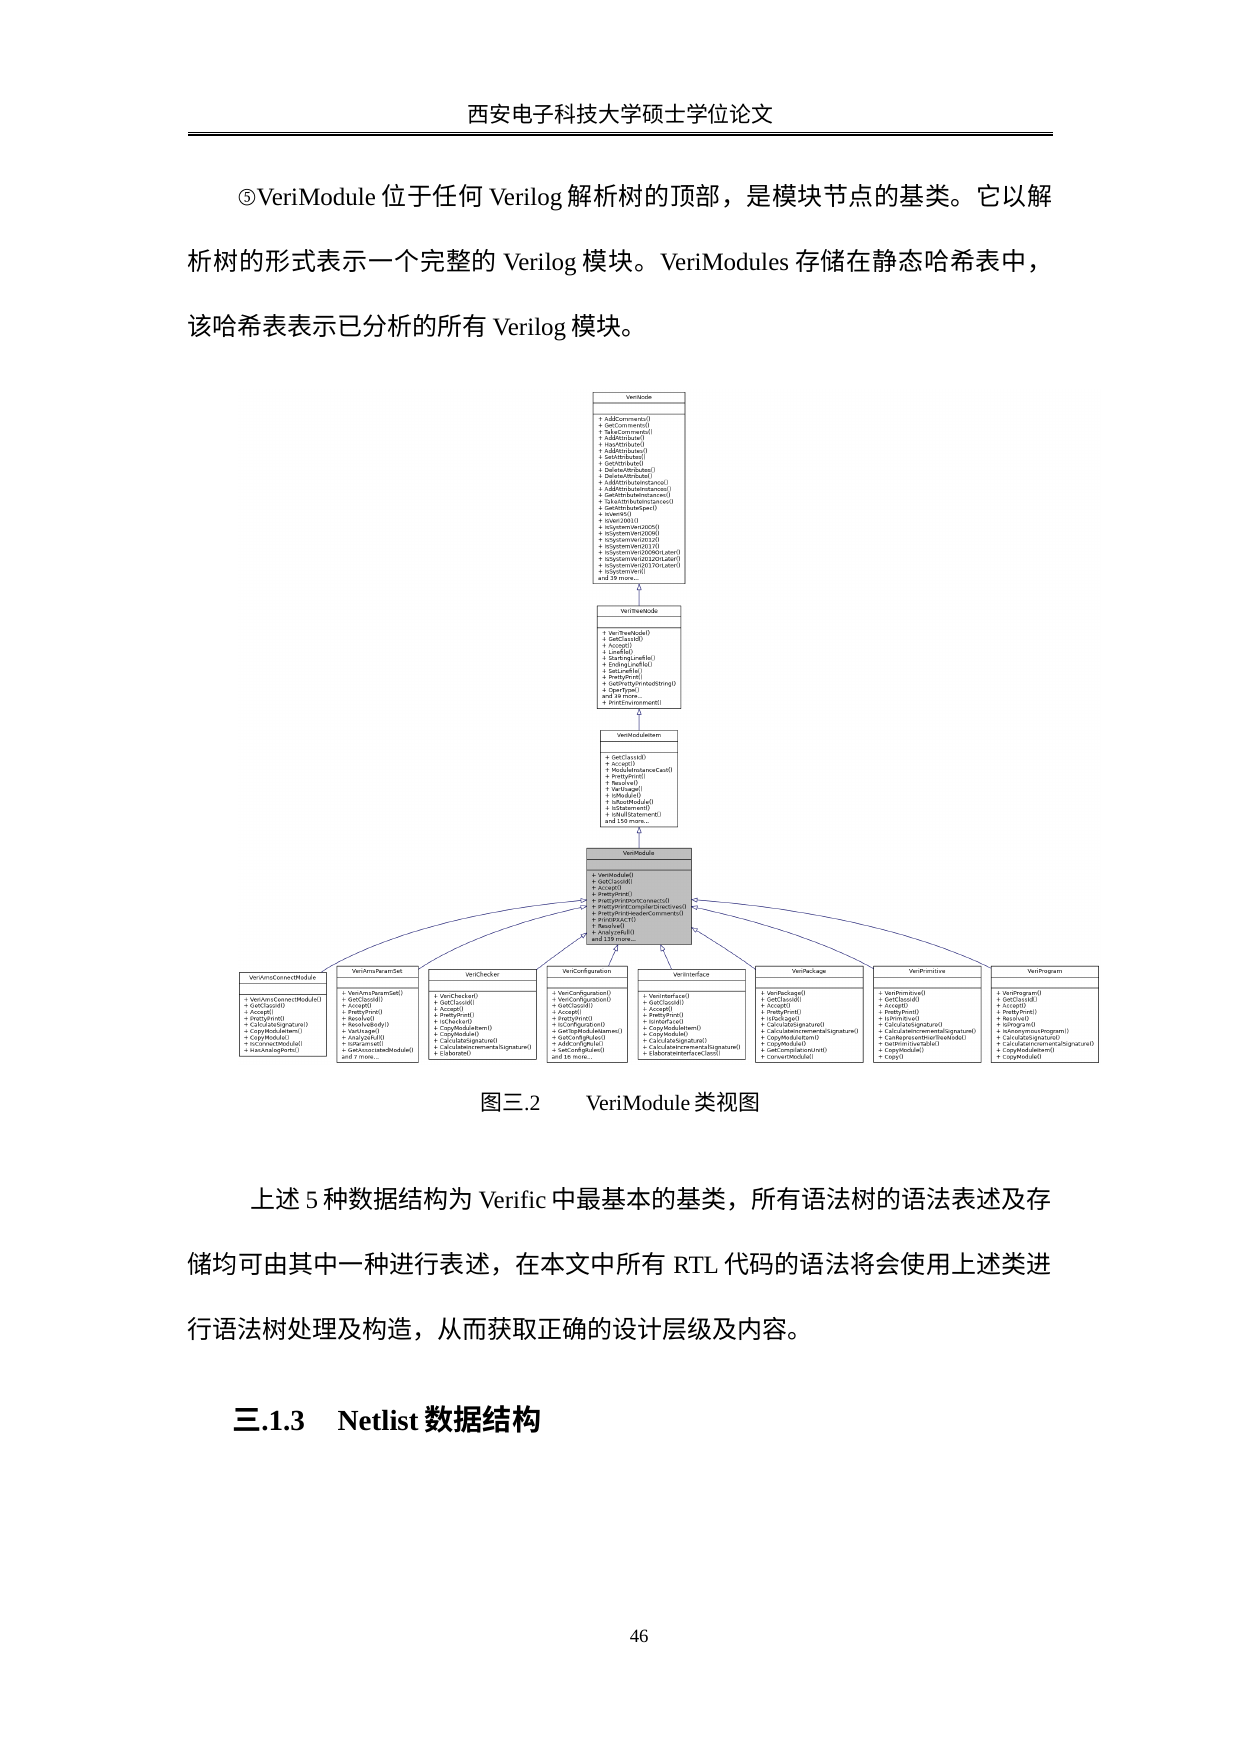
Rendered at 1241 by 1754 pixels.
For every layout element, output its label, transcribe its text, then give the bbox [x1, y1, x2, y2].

text VeriModule类视图 [187, 1084, 1053, 1117]
text ⑤VeriModule位于任何Verilog解析树的顶部，是模块节点的基类。它以解析树的形式表示一个完整的Verilog模块。VeriModules存储在静态哈希表中，该哈希表表示已分析的所有Verilog模块。 [187, 162, 1053, 357]
subtitle Netlist数据结构 [232, 1385, 1053, 1450]
text 上述5种数据结构为Verific中最基本的基类，所有语法树的语法表述及存储均可由其中一种进行表述，在本文中所有RTL代码的语法将会使用上述类进行语法树处理及构造，从而获取正确的设计层级及内容。 [187, 1165, 1053, 1360]
picture [237, 389, 1101, 1065]
